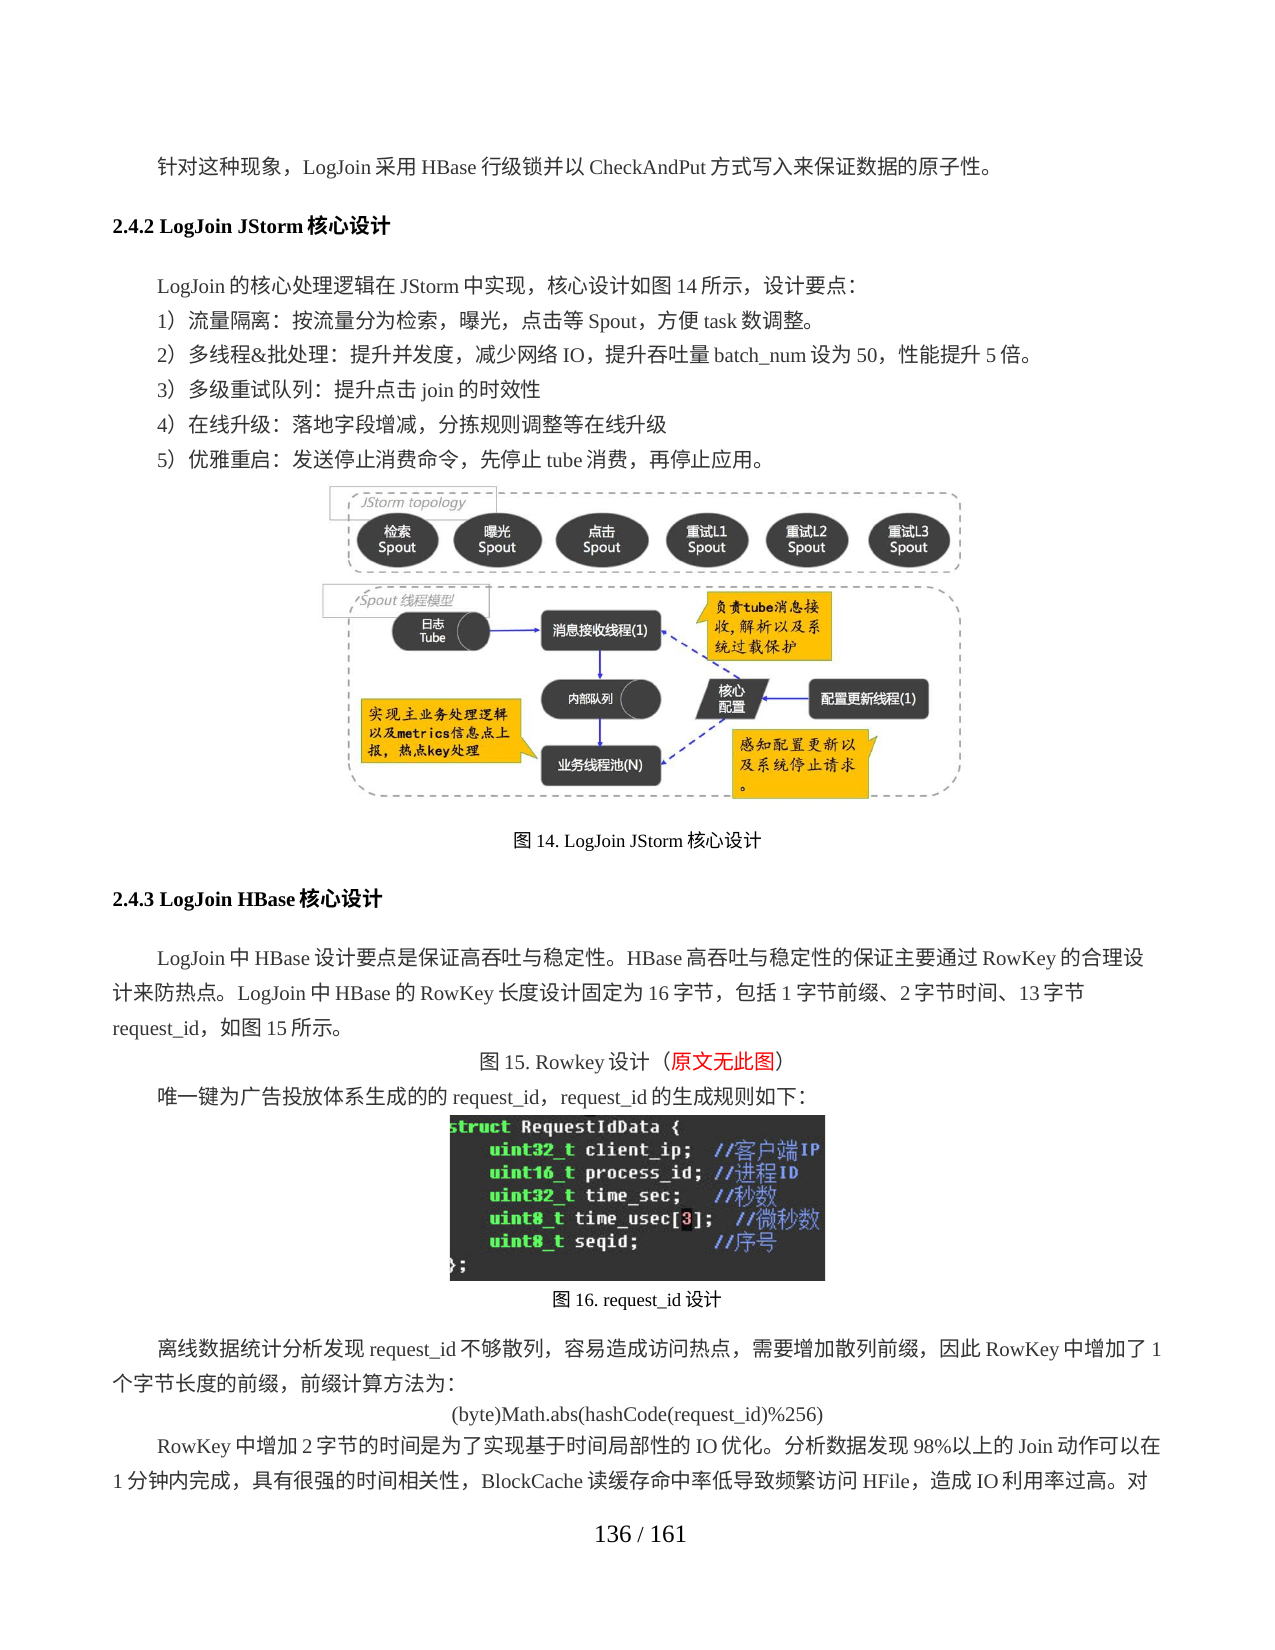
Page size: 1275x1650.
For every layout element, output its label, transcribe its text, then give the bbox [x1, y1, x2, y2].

text 离线数据统计分析发现request_id不够散列，容易造成访问热点，需要增加散列前缀，因此RowKey中增加了1个字节长度的前缀，前缀计算方法为： [112, 1332, 1162, 1397]
text 图16. request_id设计 [112, 1284, 1162, 1312]
picture [302, 477, 973, 822]
text 针对这种现象，LogJoin采用HBase行级锁并以CheckAndPut方式写入来保证数据的原子性。 [112, 150, 1162, 180]
text 图14. LogJoin JStorm核心设计 [112, 826, 1162, 853]
text 4）在线升级：落地字段增减，分拣规则调整等在线升级 [112, 408, 1162, 438]
text LogJoin中HBase设计要点是保证高吞吐与稳定性。HBase高吞吐与稳定性的保证主要通过RowKey的合理设计来防热点。LogJoin中HBase的RowKey长度设计固定为16字节，包括1字节前缀、2字节时间、13字节request_id，如图15所示。 [112, 942, 1162, 1041]
text 3）多级重试队列：提升点击join的时效性 [112, 373, 1162, 404]
text 图15. Rowkey设计（原文无此图） [112, 1046, 1162, 1076]
subtitle 2.4.3 LogJoin HBase核心设计 [112, 882, 1162, 912]
text 1）流量隔离：按流量分为检索，曝光，点击等Spout，方便task数调整。 [112, 304, 1162, 334]
subtitle 2.4.2 LogJoin JStorm核心设计 [112, 210, 1162, 240]
text LogJoin的核心处理逻辑在JStorm中实现，核心设计如图14所示，设计要点： [112, 269, 1162, 299]
picture [449, 1115, 826, 1281]
text 唯一键为广告投放体系生成的的request_id，request_id的生成规则如下： [112, 1080, 1162, 1111]
text 5）优雅重启：发送停止消费命令，先停止tube消费，再停止应用。 [112, 443, 1162, 473]
text 2）多线程&批处理：提升并发度，减少网络IO，提升吞吐量batch_num设为50，性能提升5倍。 [112, 339, 1162, 369]
text (byte)Math.abs(hashCode(request_id)%256) [112, 1402, 1162, 1426]
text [112, 1429, 1162, 1494]
